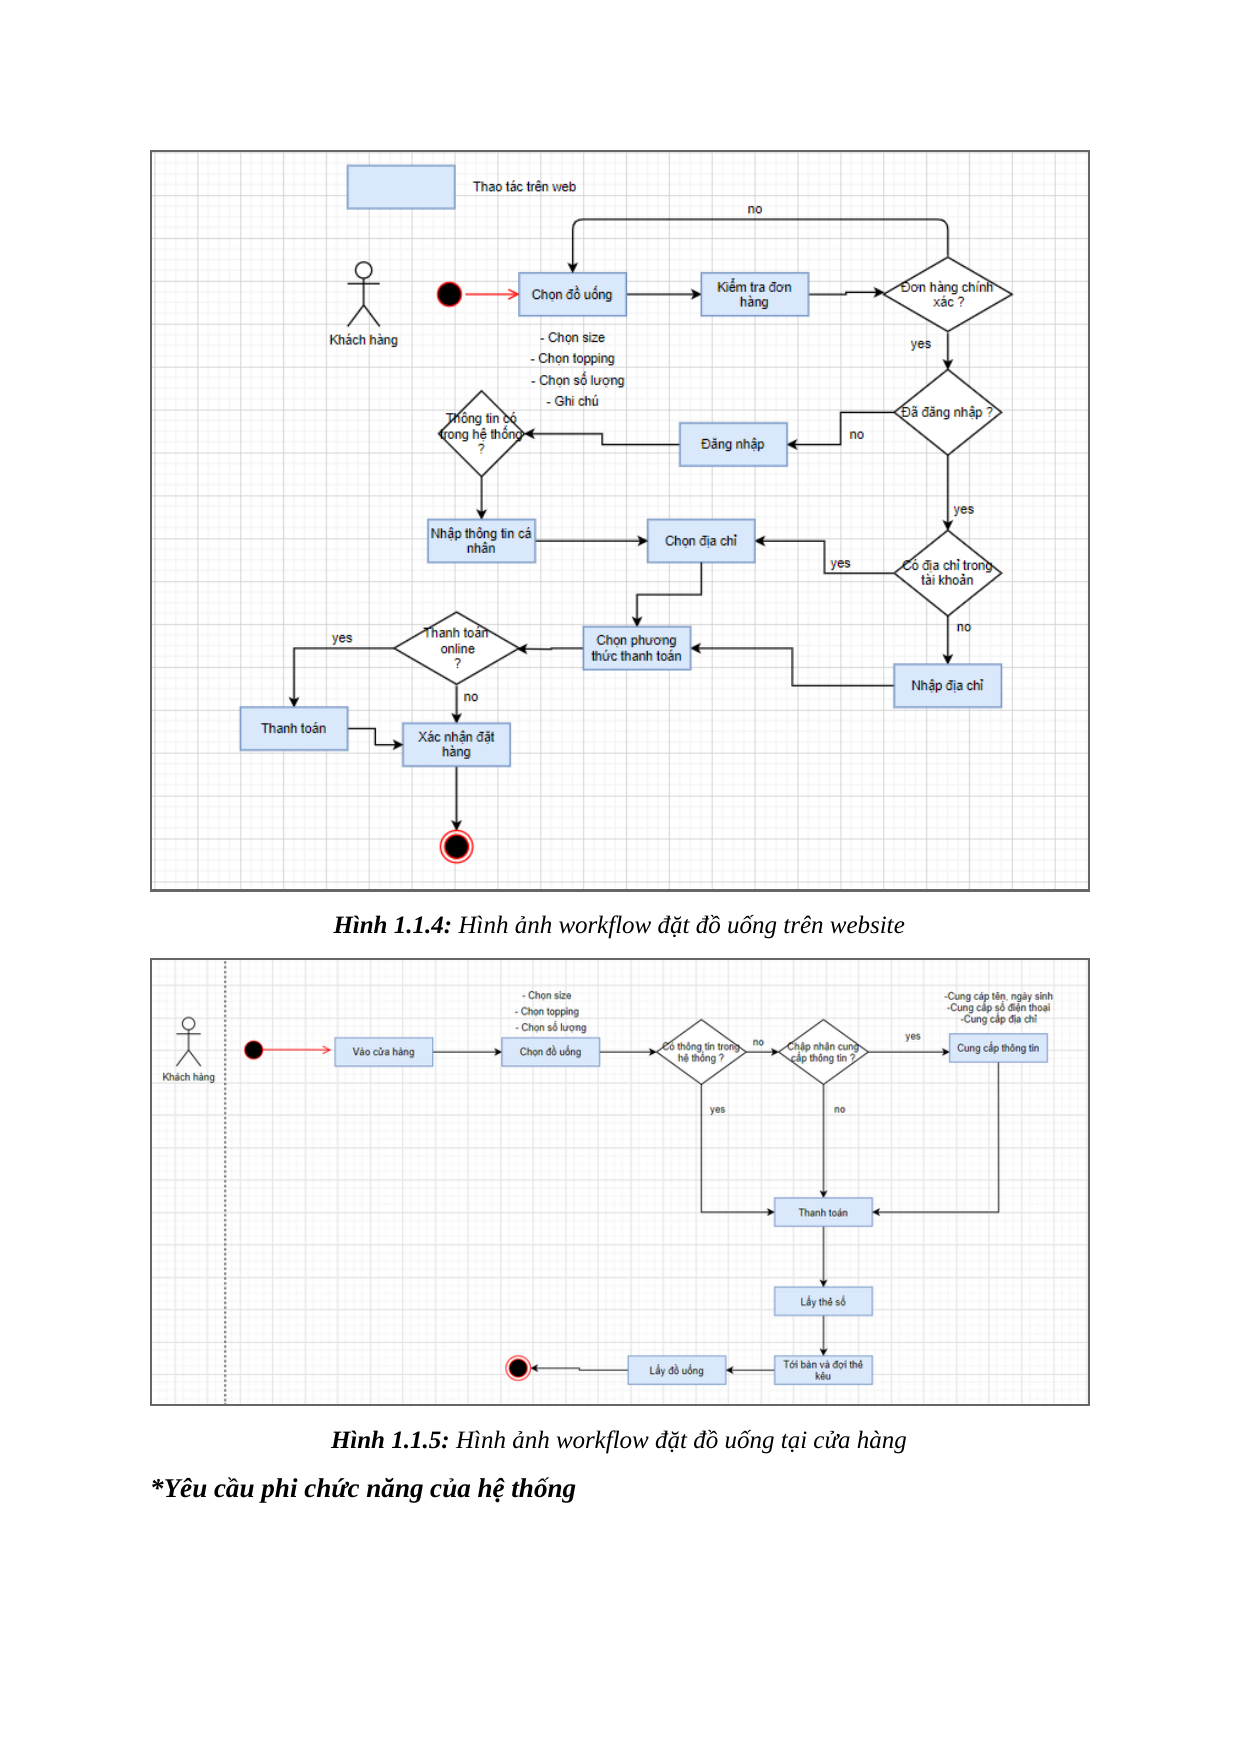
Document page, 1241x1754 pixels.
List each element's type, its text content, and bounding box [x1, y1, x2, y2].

text *Yêu cầu phi chức năng của hệ thống [150, 1472, 1090, 1504]
text Hình 1.1.4: Hình ảnh workflow đặt đồ uống trên website [150, 910, 1090, 939]
text Hình 1.1.5: Hình ảnh workflow đặt đồ uống tại cửa hàng [150, 1425, 1090, 1453]
picture [152, 152, 1088, 889]
picture [152, 960, 1088, 1404]
